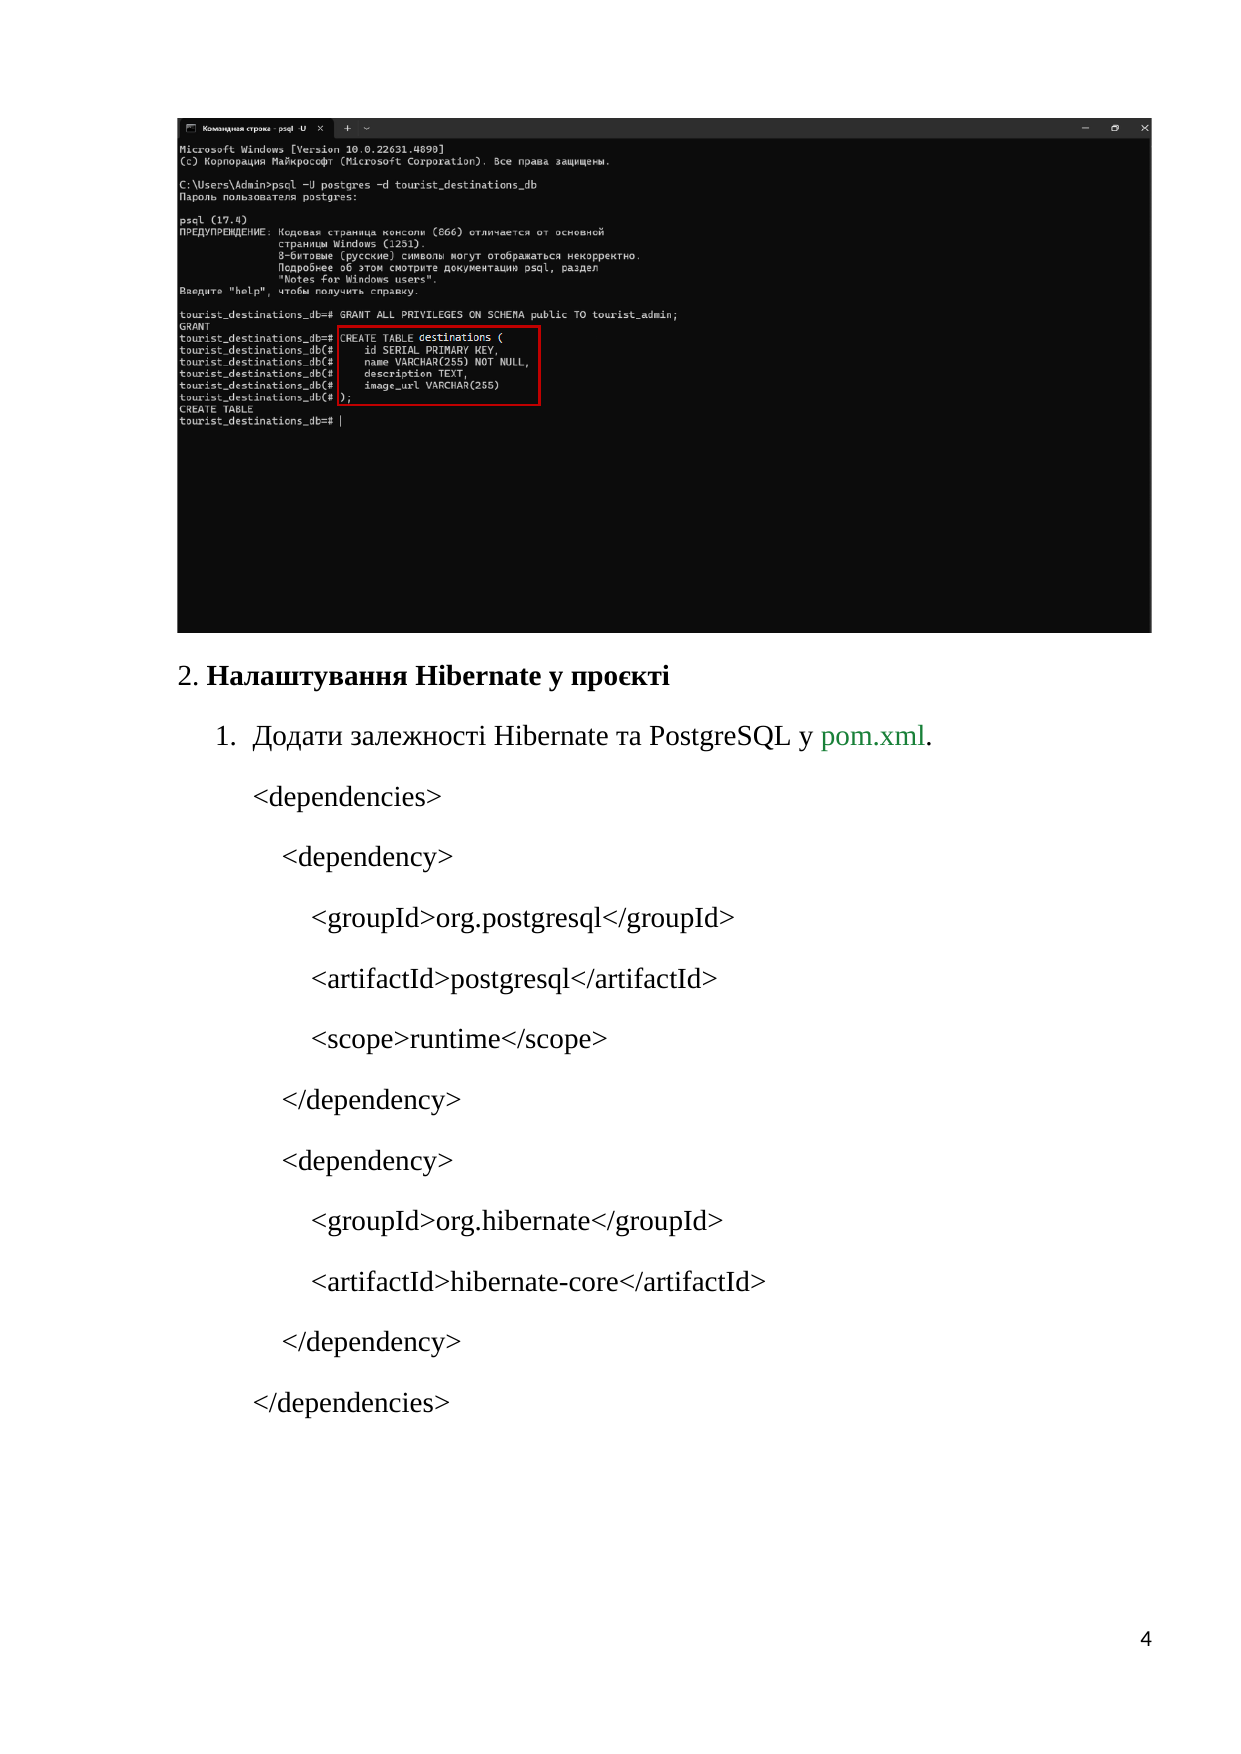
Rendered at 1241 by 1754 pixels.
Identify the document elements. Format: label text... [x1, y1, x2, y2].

text <groupId>org.hibernate</groupId> [252, 1203, 1152, 1237]
picture [177, 118, 1152, 633]
text </dependencies> [252, 1385, 1152, 1419]
text <artifactId>postgresql</artifactId> [252, 961, 1152, 994]
text </dependency> [252, 1324, 1152, 1358]
text <artifactId>hibernate-core</artifactId> [252, 1264, 1152, 1297]
text <dependency> [252, 839, 1152, 873]
text </dependency> [252, 1082, 1152, 1116]
text <scope>runtime</scope> [252, 1021, 1152, 1055]
list Додати залежності Hibernate та PostgreSQL у pom.xml. [215, 718, 1152, 752]
text <groupId>org.postgresql</groupId> [252, 900, 1152, 934]
text 2. Налаштування Hibernate у проєкті [177, 658, 1152, 691]
text <dependency> [252, 1143, 1152, 1176]
text <dependencies> [252, 779, 1152, 812]
